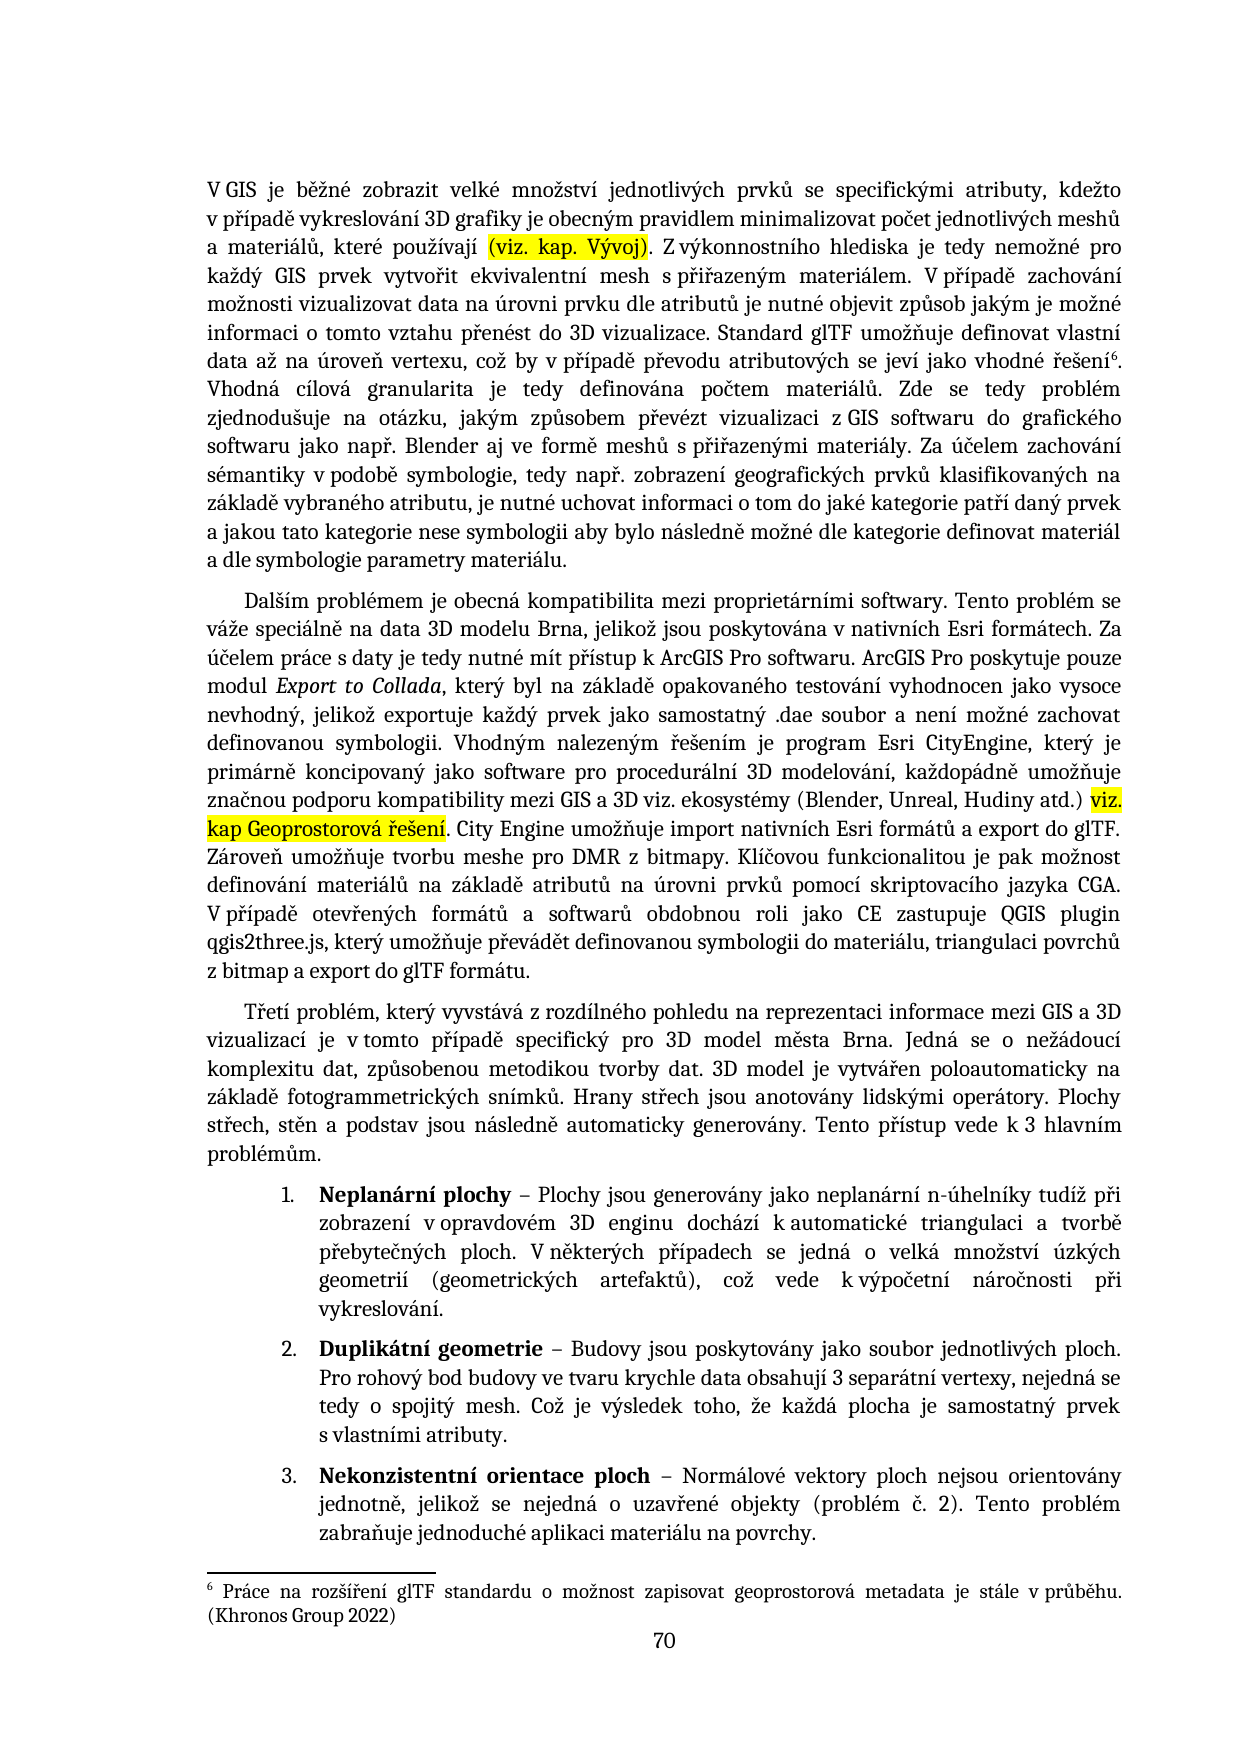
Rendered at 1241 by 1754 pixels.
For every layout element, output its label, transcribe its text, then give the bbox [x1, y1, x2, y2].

text Dalším problémem je obecná kompatibilita mezi proprietárními softwary. Tento problém se váže speciálně na data 3D modelu Brna, jelikož jsou poskytována v nativních Esri formátech. Za účelem práce s daty je tedy nutné mít přístup k ArcGIS Pro softwaru. ArcGIS Pro poskytuje pouze modul Export to Collada, který byl na základě opakovaného testování vyhodnocen jako vysoce nevhodný, jelikož exportuje každý prvek jako samostatný .dae soubor a není možné zachovat definovanou symbologii. Vhodným nalezeným řešením je program Esri CityEngine, který je primárně koncipovaný jako software pro procedurální 3D modelování, každopádně umožňuje značnou podporu kompatibility mezi GIS a 3D viz. ekosystémy (Blender, Unreal, Hudiny atd.) viz. kap Geoprostorová řešení. City Engine umožňuje import nativních Esri formátů a export do glTF. Zároveň umožňuje tvorbu meshe pro DMR z bitmapy. Klíčovou funkcionalitou je pak možnost definování materiálů na základě atributů na úrovni prvků pomocí skriptovacího jazyka CGA. V případě otevřených formátů a softwarů obdobnou roli jako CE zastupuje QGIS plugin qgis2three.js, který umožňuje převádět definovanou symbologii do materiálu, triangulaci povrchů z bitmap a export do glTF formátu. [207, 588, 1122, 984]
list Nekonzistentní orientace ploch – Normálové vektory ploch nejsou orientovány jednotně, jelikož se nejedná o uzavřené objekty (problém č. 2). Tento problém zabraňuje jednoduché aplikaci materiálu na povrchy. [281, 1462, 1122, 1546]
list Duplikátní geometrie – Budovy jsou poskytovány jako soubor jednotlivých ploch. Pro rohový bod budovy ve tvaru krychle data obsahují 3 separátní vertexy, nejedná se tedy o spojitý mesh. Což je výsledek toho, že každá plocha je samostatný prvek s vlastními atributy. [281, 1336, 1122, 1448]
text Třetí problém, který vyvstává z rozdílného pohledu na reprezentaci informace mezi GIS a 3D vizualizací je v tomto případě specifický pro 3D model města Brna. Jedná se o nežádoucí komplexitu dat, způsobenou metodikou tvorby dat. 3D model je vytvářen poloautomaticky na základě fotogrammetrických snímků. Hrany střech jsou anotovány lidskými operátory. Plochy střech, stěn a podstav jsou následně automaticky generovány. Tento přístup vede k 3 hlavním problémům. [207, 998, 1122, 1167]
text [207, 177, 1122, 573]
list Neplanární plochy – Plochy jsou generovány jako neplanární n-úhelníky tudíž při zobrazení v opravdovém 3D enginu dochází k automatické triangulaci a tvorbě přebytečných ploch. V některých případech se jedná o velká množství úzkých geometrií (geometrických artefaktů), což vede k výpočetní náročnosti při vykreslování. [281, 1182, 1122, 1322]
